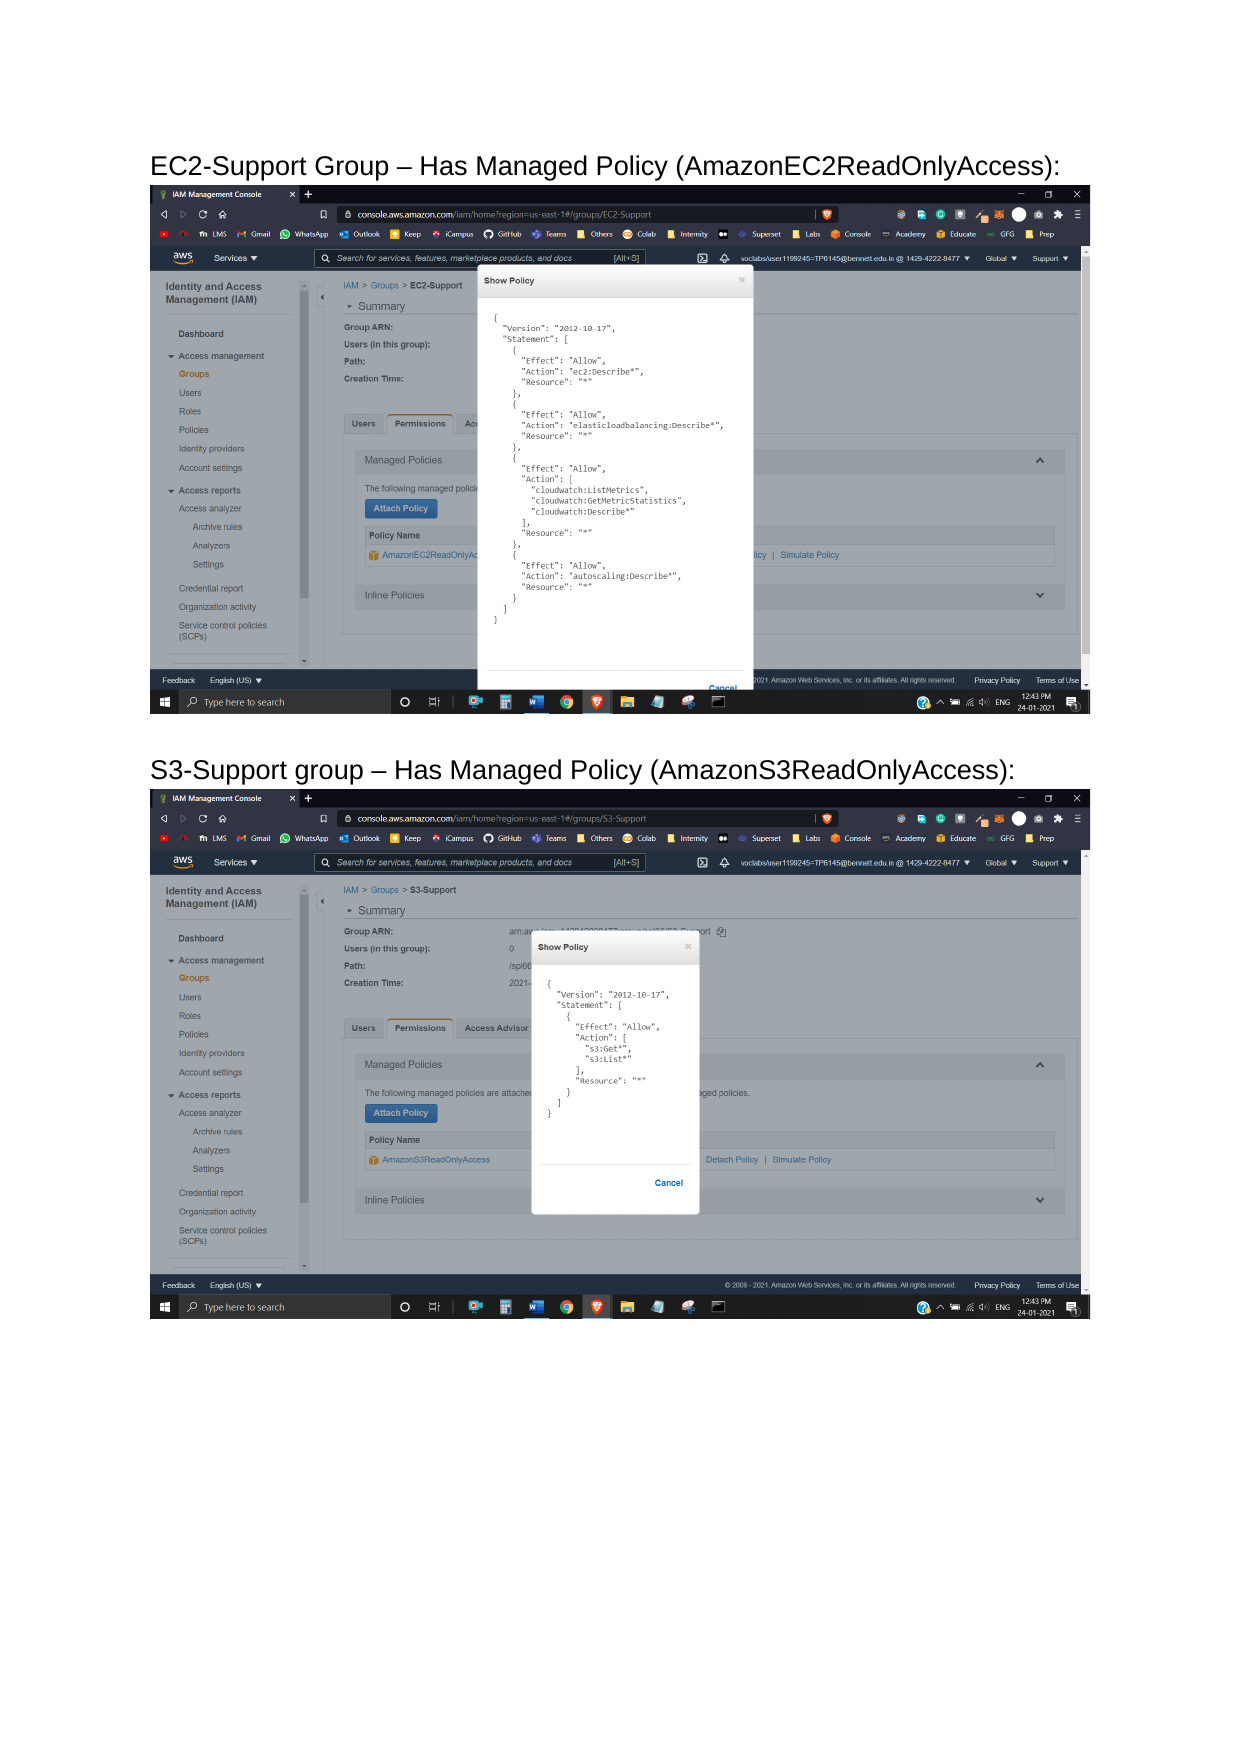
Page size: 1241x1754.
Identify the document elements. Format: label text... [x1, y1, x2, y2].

text S3-Support group – Has Managed Policy (AmazonS3ReadOnlyAccess): [150, 754, 1090, 785]
picture [150, 185, 1091, 714]
text EC2-Support Group – Has Managed Policy (AmazonEC2ReadOnlyAccess): [150, 150, 1090, 185]
picture [150, 789, 1091, 1319]
